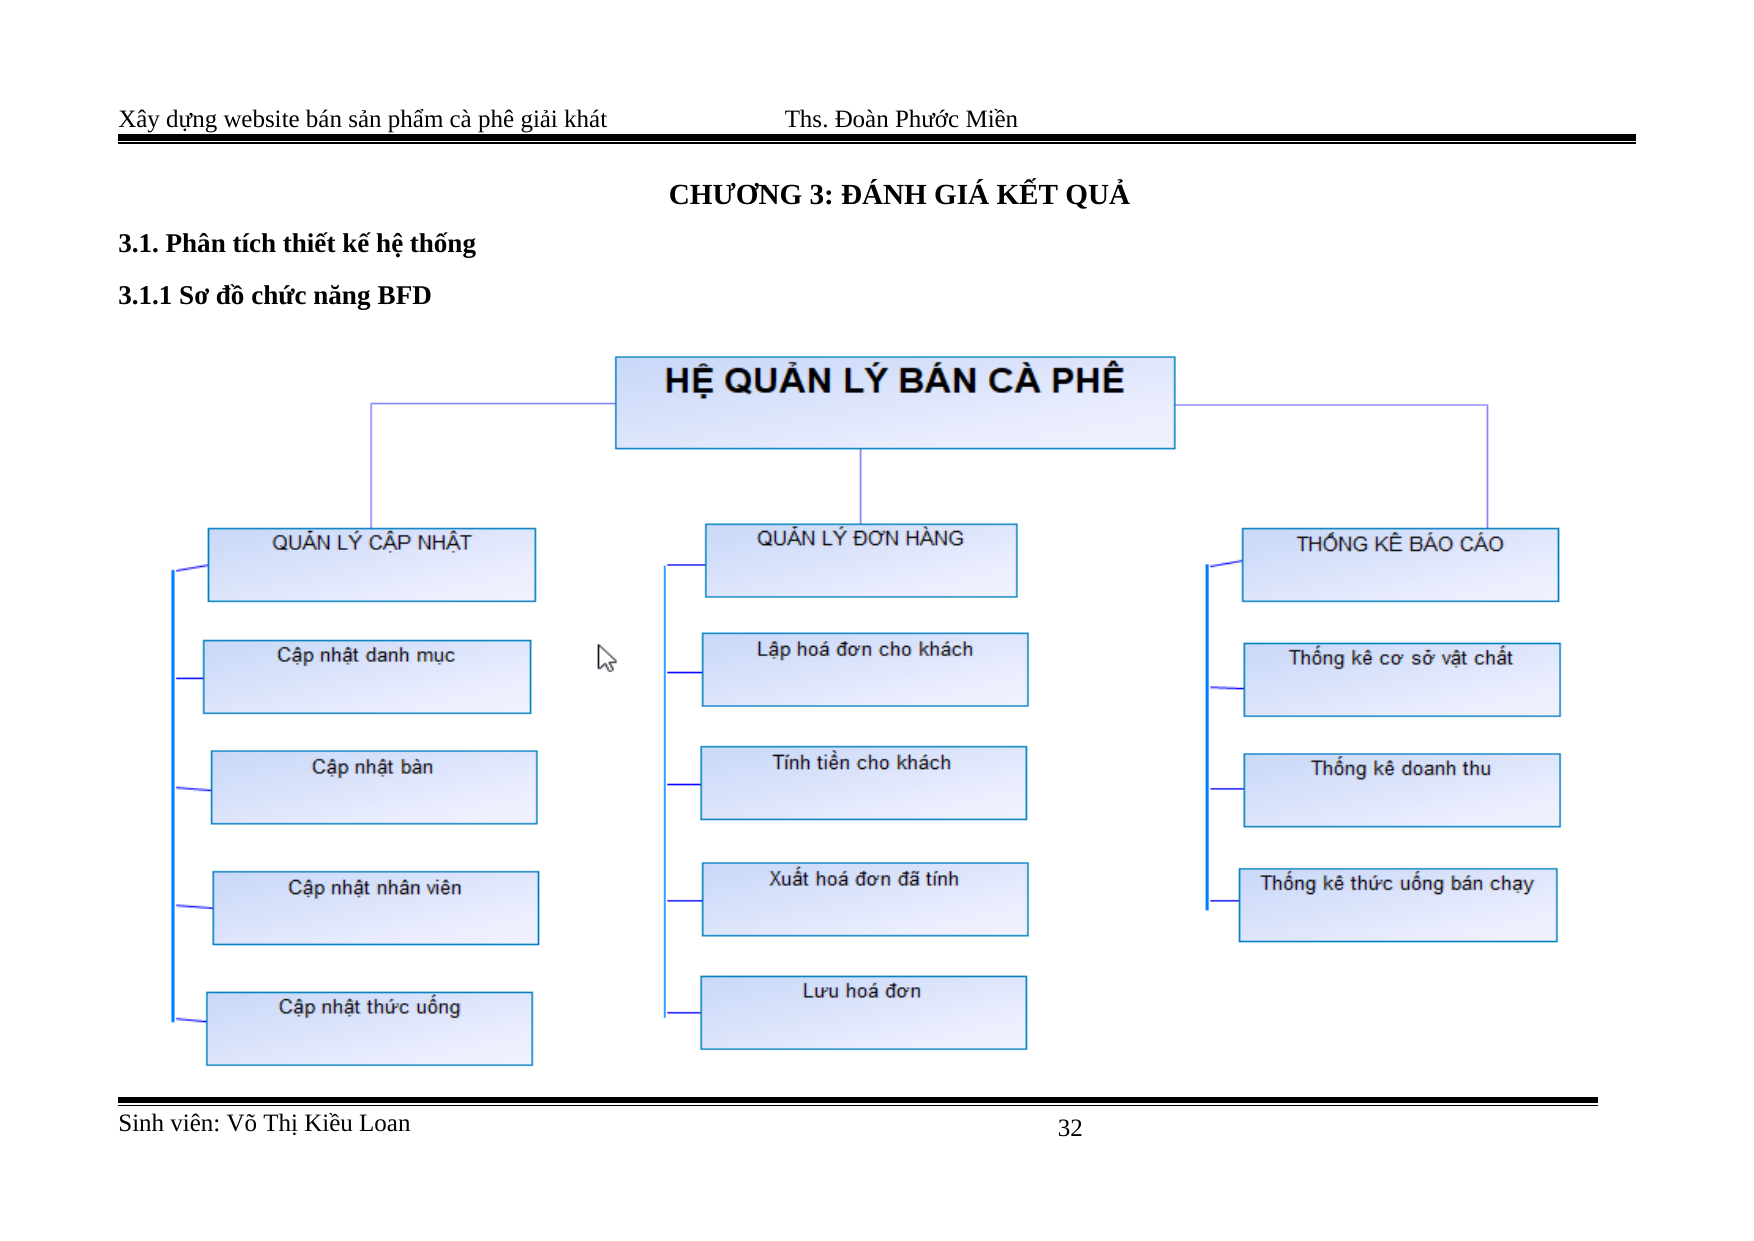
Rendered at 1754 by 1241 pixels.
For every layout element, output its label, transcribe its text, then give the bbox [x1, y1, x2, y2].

subtitle 3.1. Phân tích thiết kế hệ thống [118, 227, 1636, 259]
picture [118, 326, 1618, 1085]
subtitle CHƯƠNG 3: ĐÁNH GIÁ KẾT QUẢ [163, 177, 1636, 211]
subtitle 3.1.1 Sơ đồ chức năng BFD [118, 279, 1636, 311]
